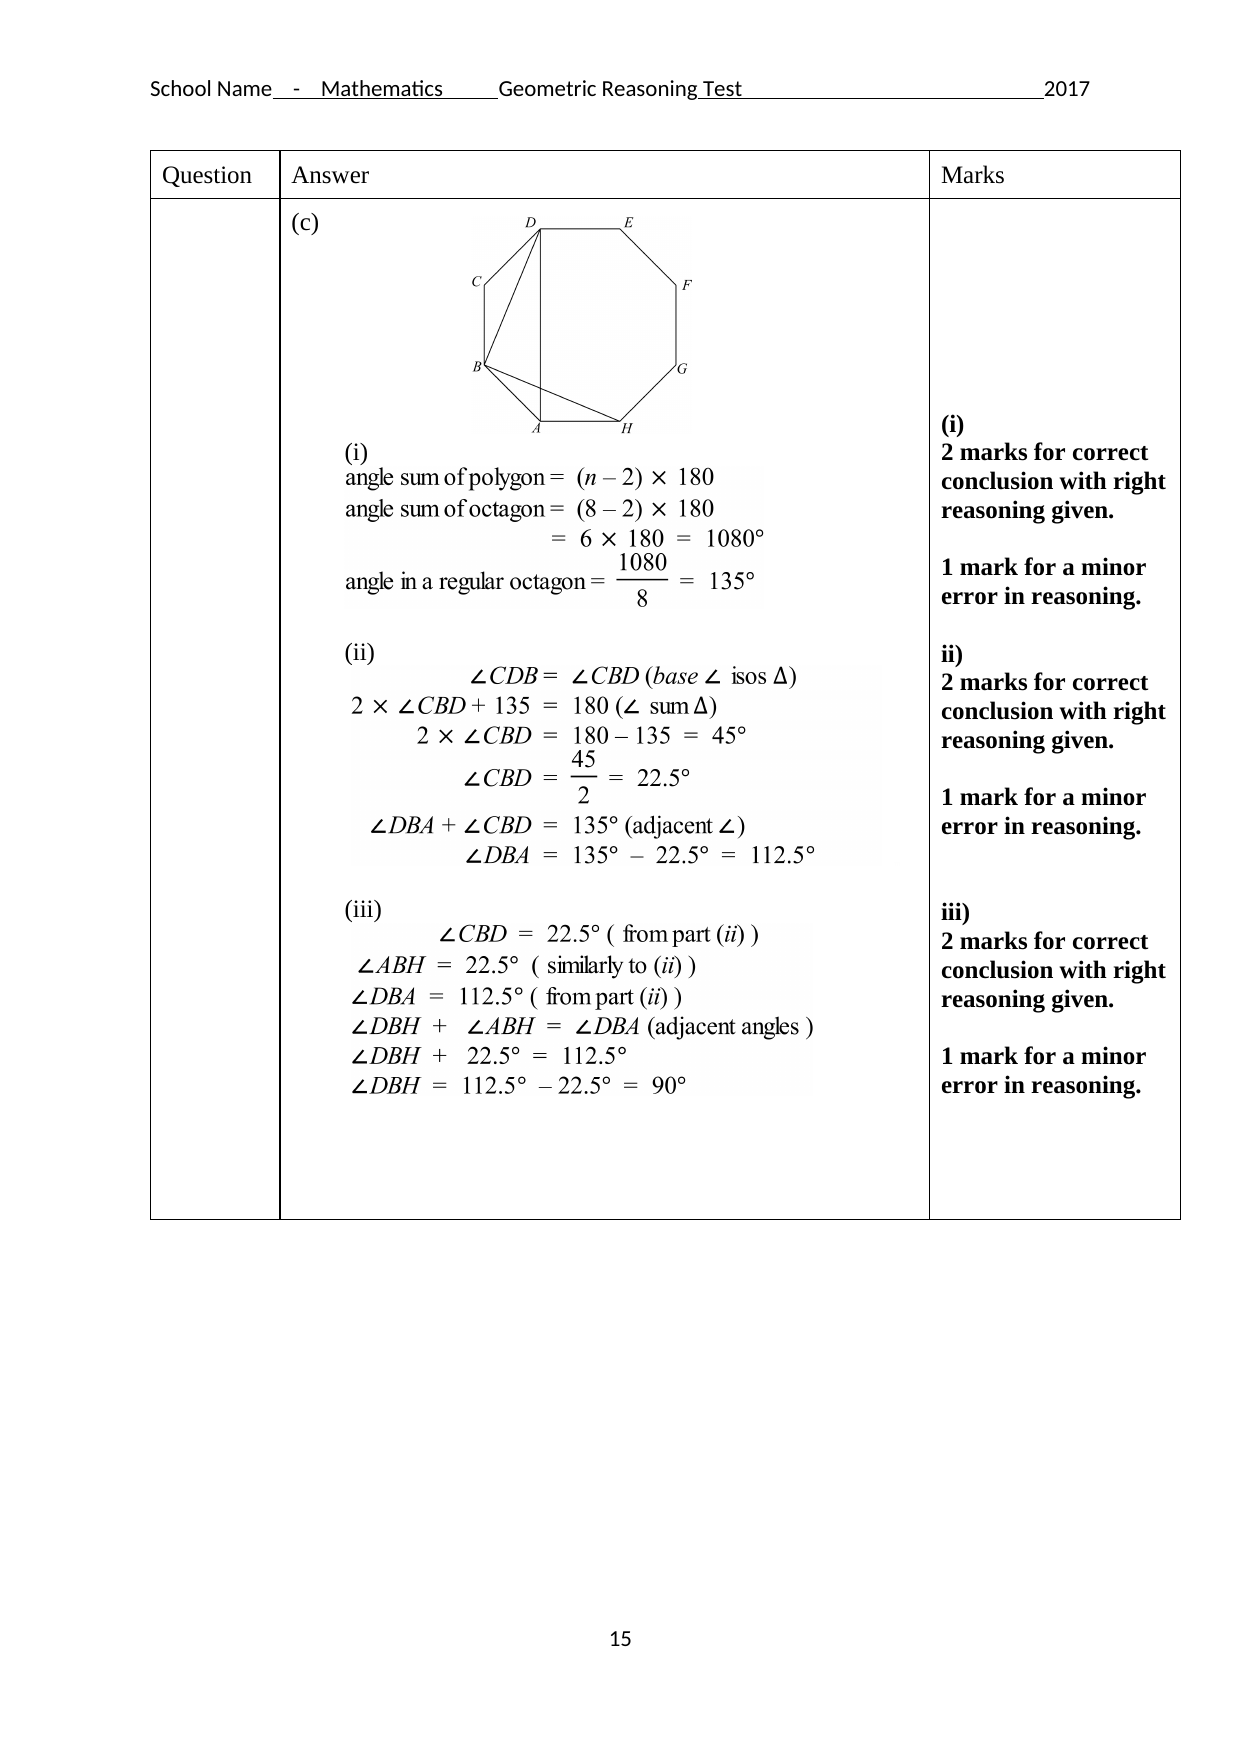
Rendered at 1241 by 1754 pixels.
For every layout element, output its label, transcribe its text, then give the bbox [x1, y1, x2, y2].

table_cell [151, 199, 279, 1219]
table_header Marks [930, 151, 1180, 197]
table_cell (i) 2 marks for correct conclusion with right reasoning given. 1 mark for a minor error in reasoning. ii) 2 marks for correct conclusion with right reasoning given. 1 mark for a minor error in reasoning. iii) 2 marks for correct conclusion with right reasoning given. 1 mark for a minor error in reasoning. [930, 199, 1180, 1219]
picture [350, 923, 813, 1096]
table_header Answer [281, 151, 929, 197]
picture [344, 466, 765, 609]
picture [471, 216, 693, 434]
table_cell (c) (i) (ii) (iii) [281, 199, 929, 1219]
picture [350, 665, 882, 866]
table_header Question [151, 151, 279, 197]
